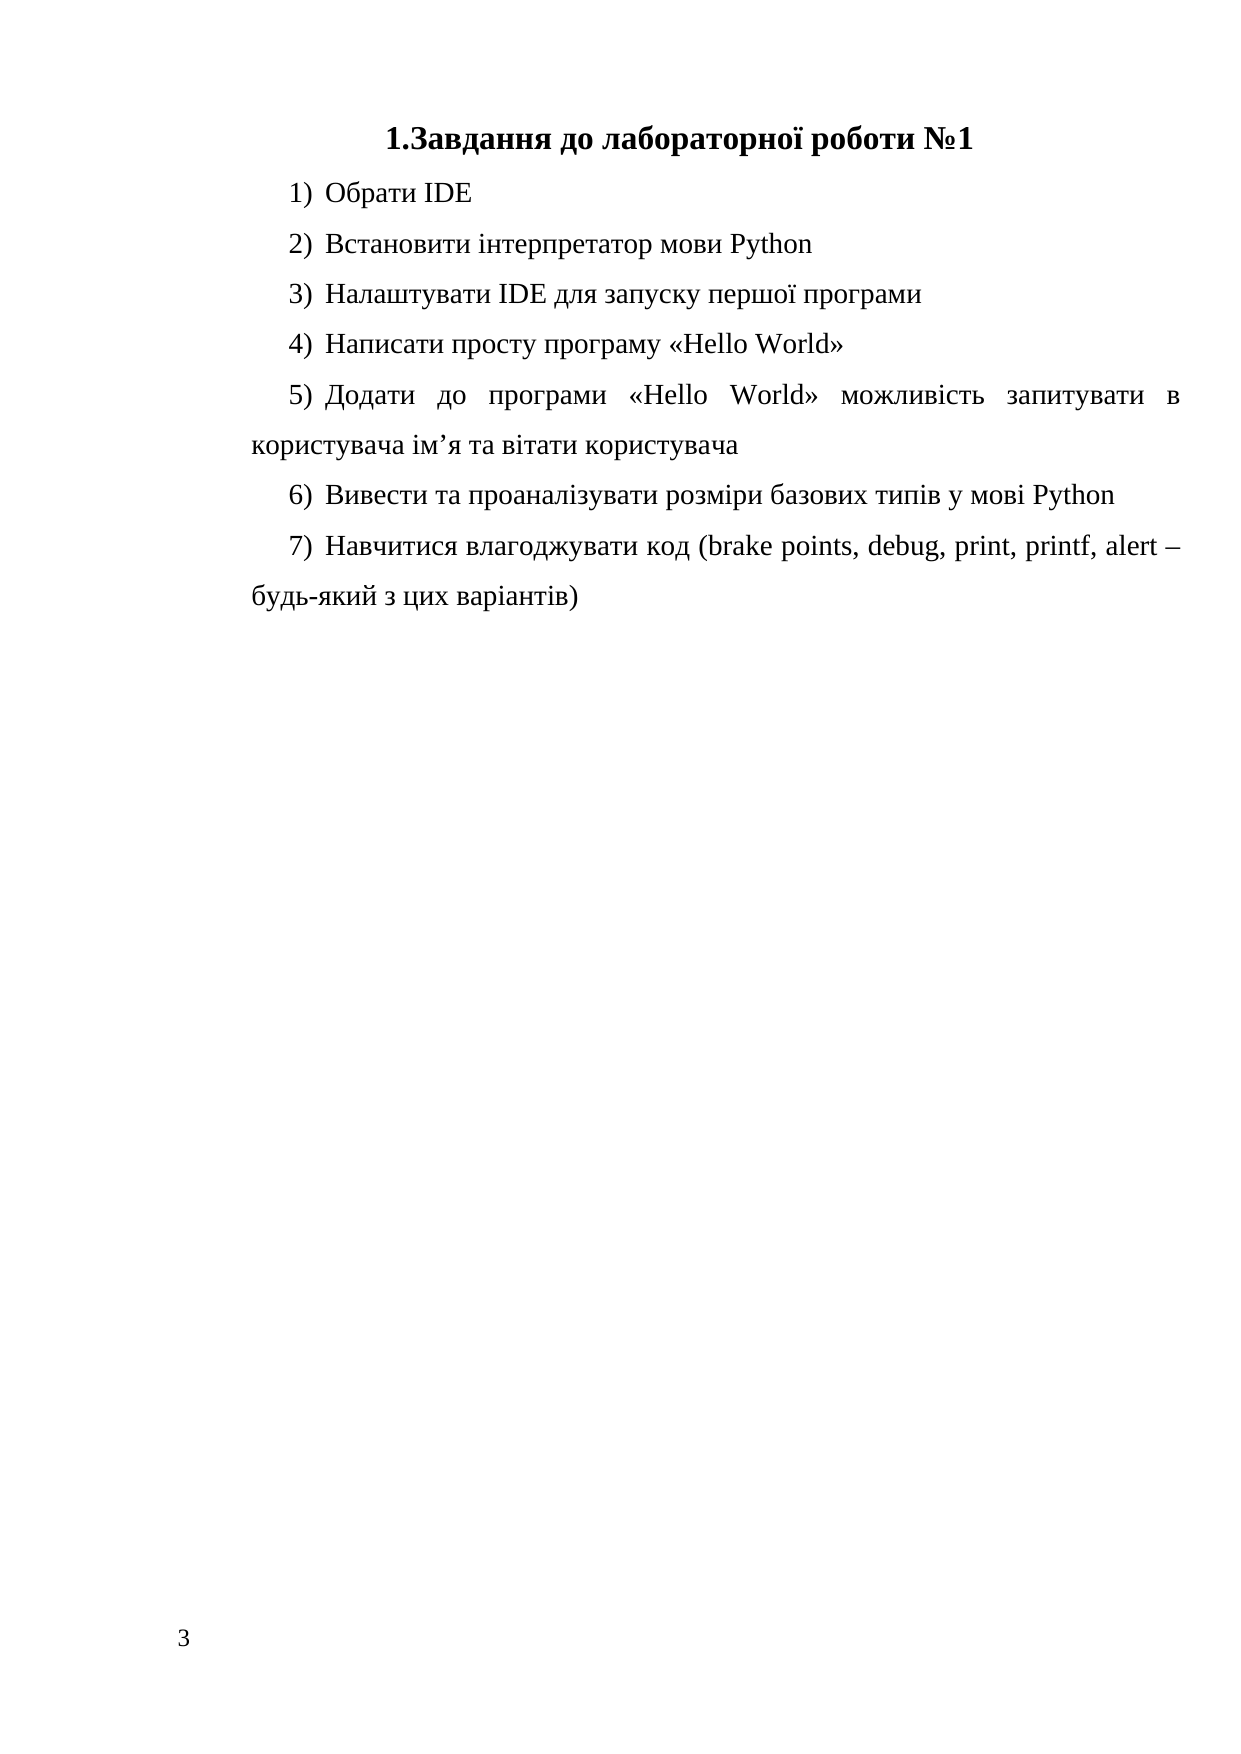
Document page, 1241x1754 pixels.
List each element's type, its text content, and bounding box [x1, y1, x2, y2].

list Вивести та проаналізувати розміри базових типів у мові Python [251, 477, 1181, 511]
list Написати просту програму «Hello World» [251, 327, 1181, 360]
list 1.Завдання до лабораторної роботи №1 [177, 118, 1181, 156]
list Встановити інтерпретатор мови Python [251, 226, 1181, 259]
list Налаштувати IDE для запуску першої програми [251, 276, 1181, 310]
list Обрати IDE [251, 176, 1181, 209]
list Навчитися влагоджувати код (brake points, debug, print, printf, alert – будь-який з цих варіантів) [251, 528, 1181, 612]
list Додати до програми «Hello World» можливість запитувати в користувача ім’я та вітати користувача [251, 377, 1181, 461]
